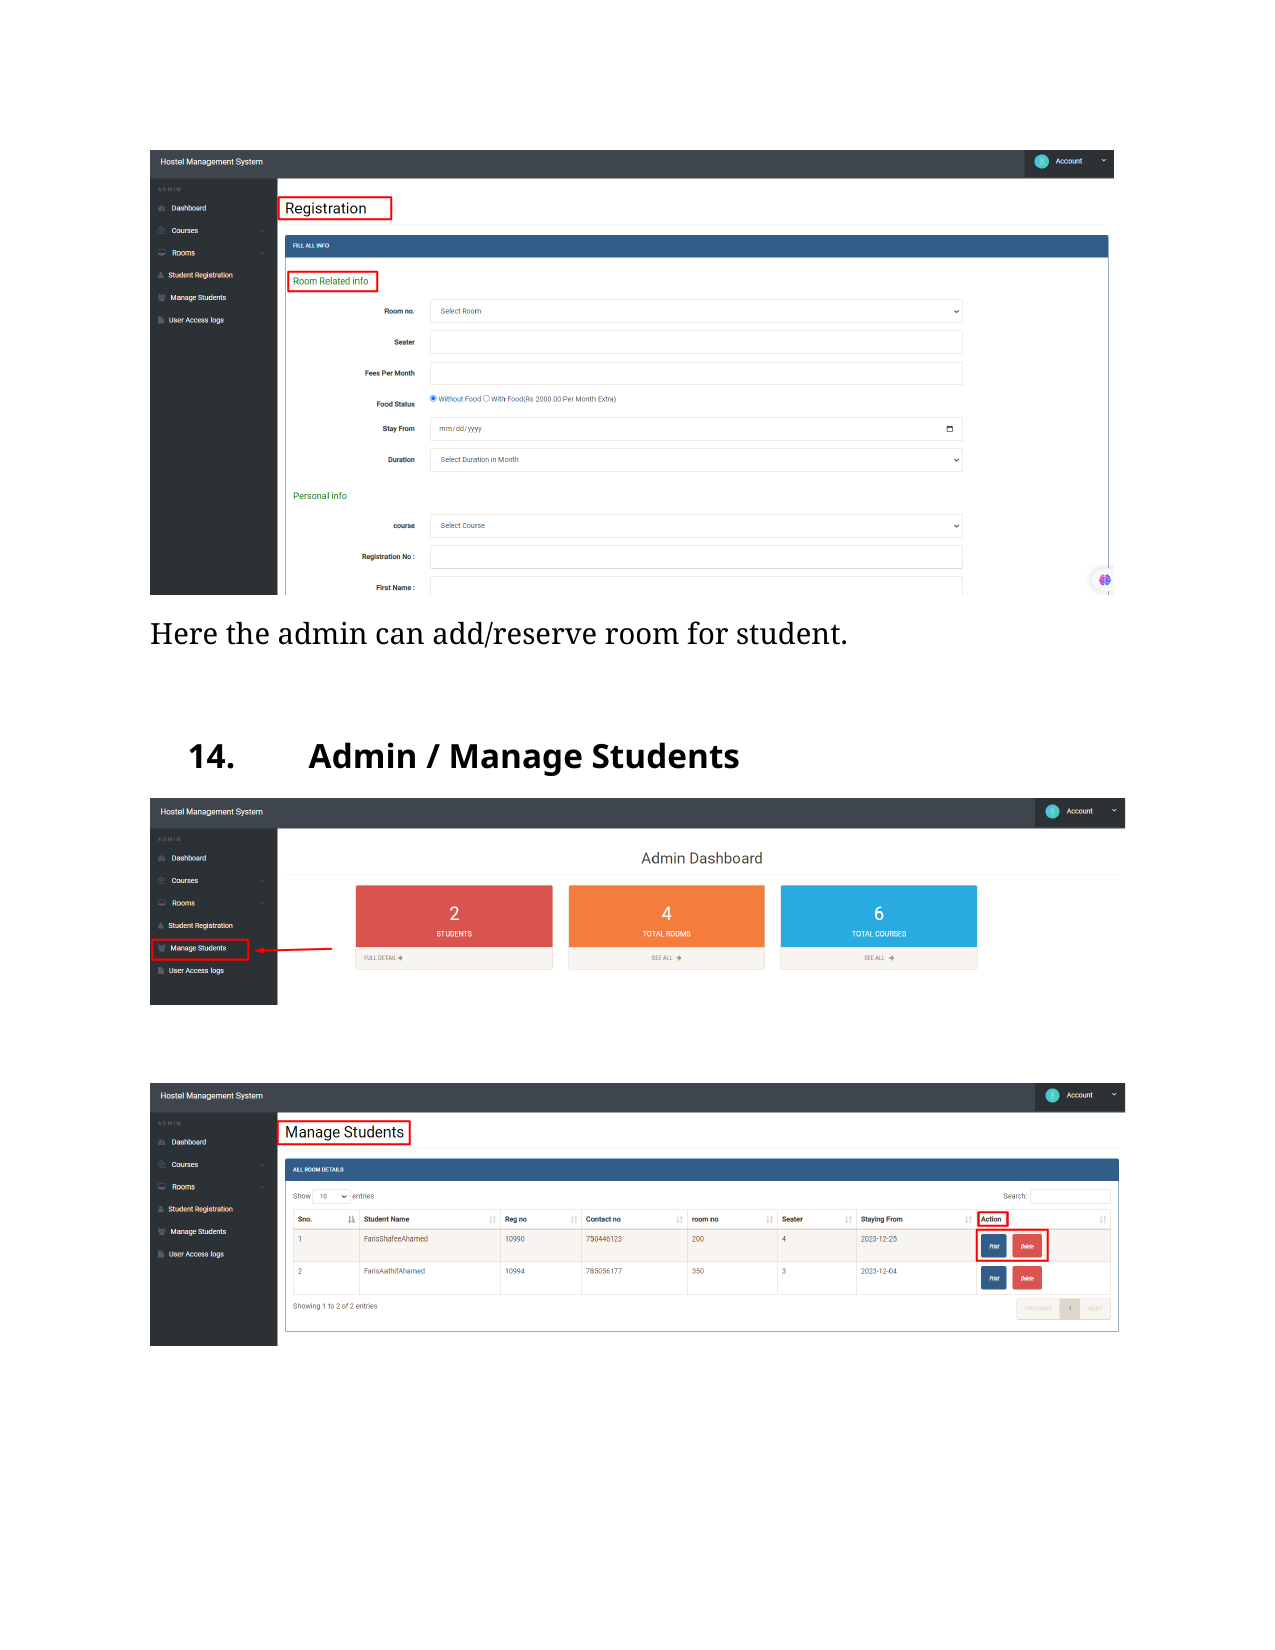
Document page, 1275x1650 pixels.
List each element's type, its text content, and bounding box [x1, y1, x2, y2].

picture [150, 1083, 1125, 1346]
picture [150, 798, 1125, 1005]
text Here the admin can add/reserve room for student. [150, 613, 1125, 653]
list Admin / Manage Students [187, 732, 1125, 778]
picture [150, 150, 1114, 595]
